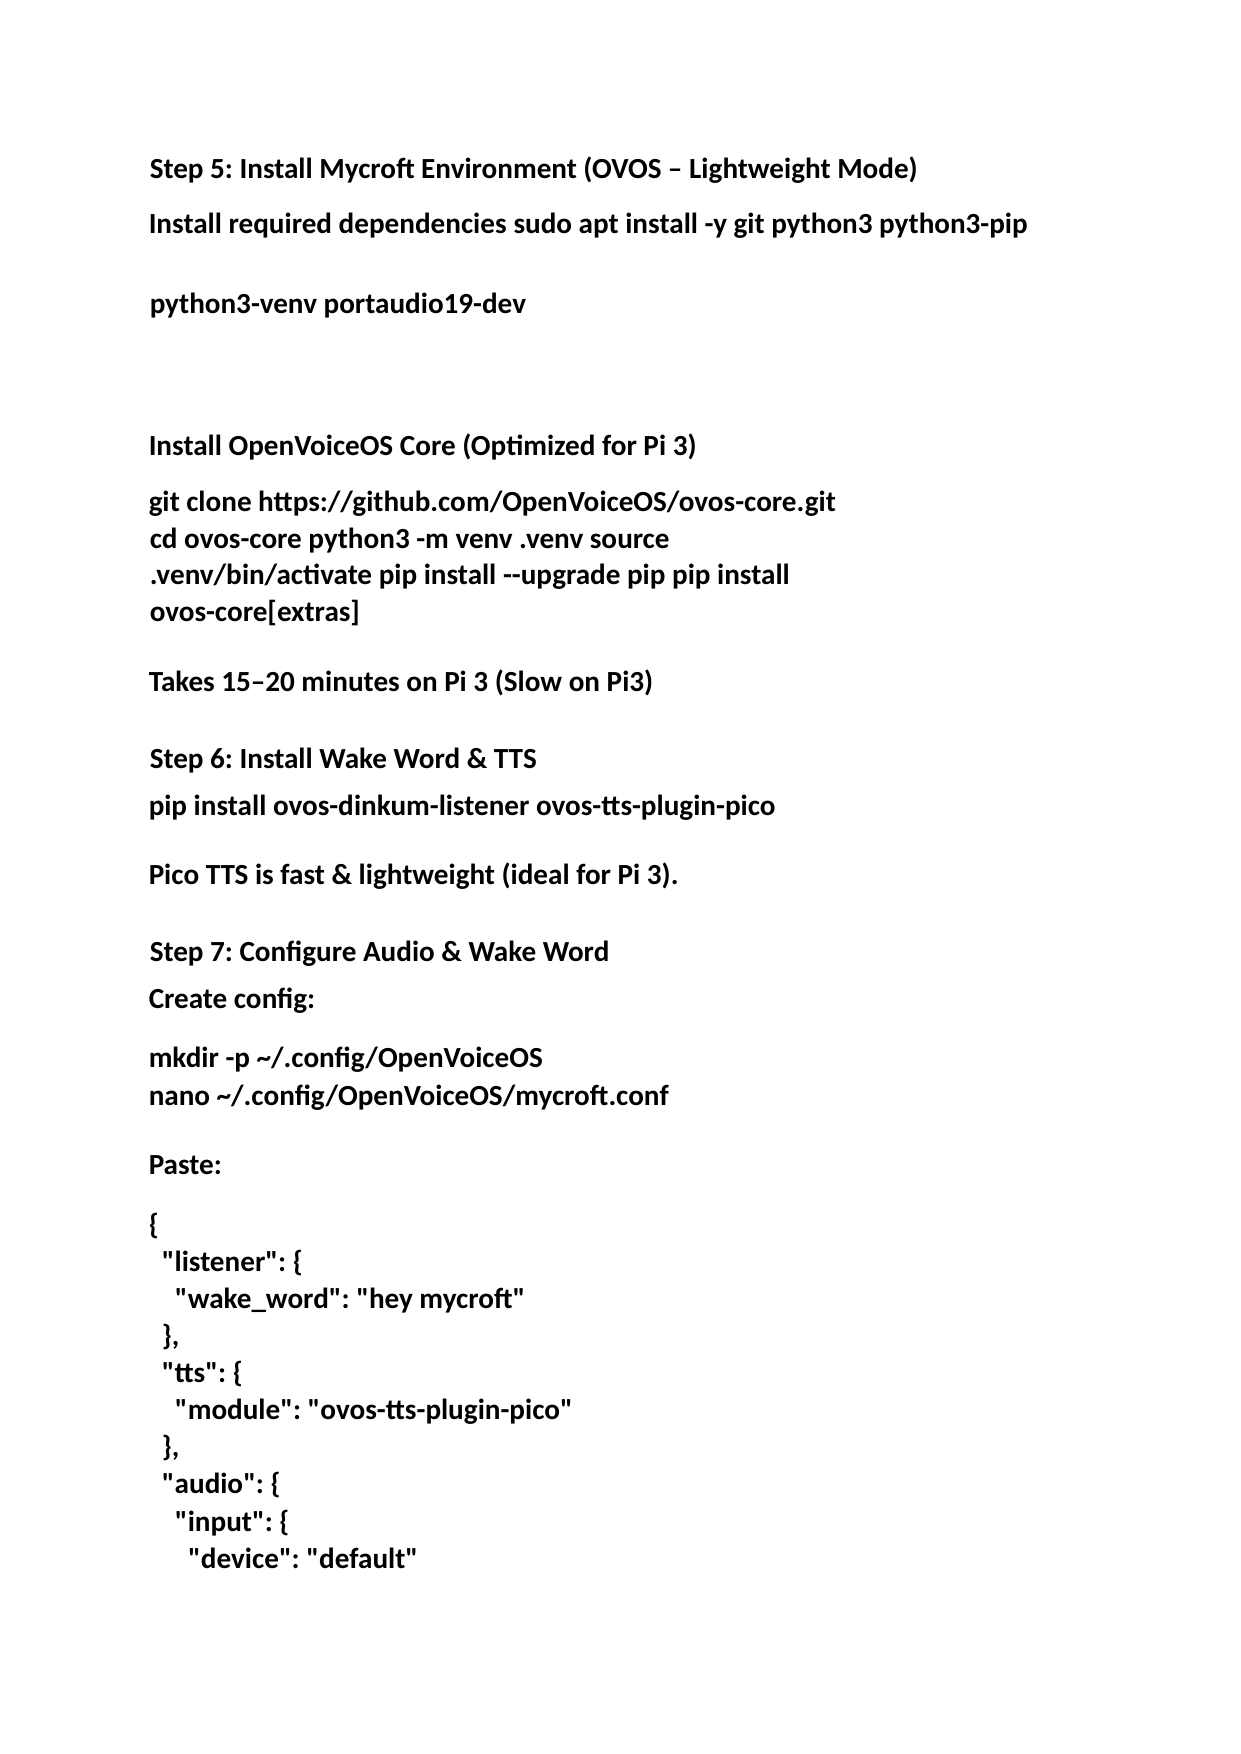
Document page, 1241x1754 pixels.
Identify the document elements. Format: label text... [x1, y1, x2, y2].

text "audio": { [148, 1466, 1078, 1501]
text Create config: [148, 980, 1090, 1016]
text nano ~/.config/OpenVoiceOS/mycroft.conf [148, 1077, 1078, 1112]
subtitle Step 7: Configure Audio & Wake Word [149, 933, 1090, 969]
text { [148, 1206, 1078, 1242]
text Pico TTS is fast & lightweight (ideal for Pi 3). [148, 856, 1090, 892]
text pip install ovos-dinkum-listener ovos-tts-plugin-pico [148, 787, 1078, 822]
text mkdir -p ~/.config/OpenVoiceOS [148, 1039, 1078, 1075]
text Paste: [148, 1146, 1090, 1182]
text "input": { [148, 1503, 1078, 1538]
text }, [148, 1317, 1078, 1353]
text "module": "ovos-tts-plugin-pico" [148, 1391, 1078, 1427]
subtitle Step 5: Install Mycroft Environment (OVOS – Lightweight Mode) [149, 150, 1090, 186]
text "device": "default" [148, 1540, 1078, 1575]
text Install required dependencies sudo apt install -y git python3 python3-pip python3-venv portaudio19-dev [148, 205, 1078, 321]
subtitle Step 6: Install Wake Word & TTS [149, 740, 1090, 776]
text "wake_word": "hey mycroft" [148, 1280, 1078, 1316]
text "tts": { [148, 1354, 1078, 1390]
text "listener": { [148, 1243, 1078, 1279]
text Takes 15–20 minutes on Pi 3 (Slow on Pi3) [148, 663, 1090, 699]
text git clone https://github.com/OpenVoiceOS/ovos-core.git cd ovos-core python3 -m venv .venv source .venv/bin/activate pip install --upgrade pip pip install ovos-core[extras] [148, 483, 852, 629]
text Install OpenVoiceOS Core (Optimized for Pi 3) [148, 427, 1090, 462]
text }, [148, 1428, 1078, 1464]
